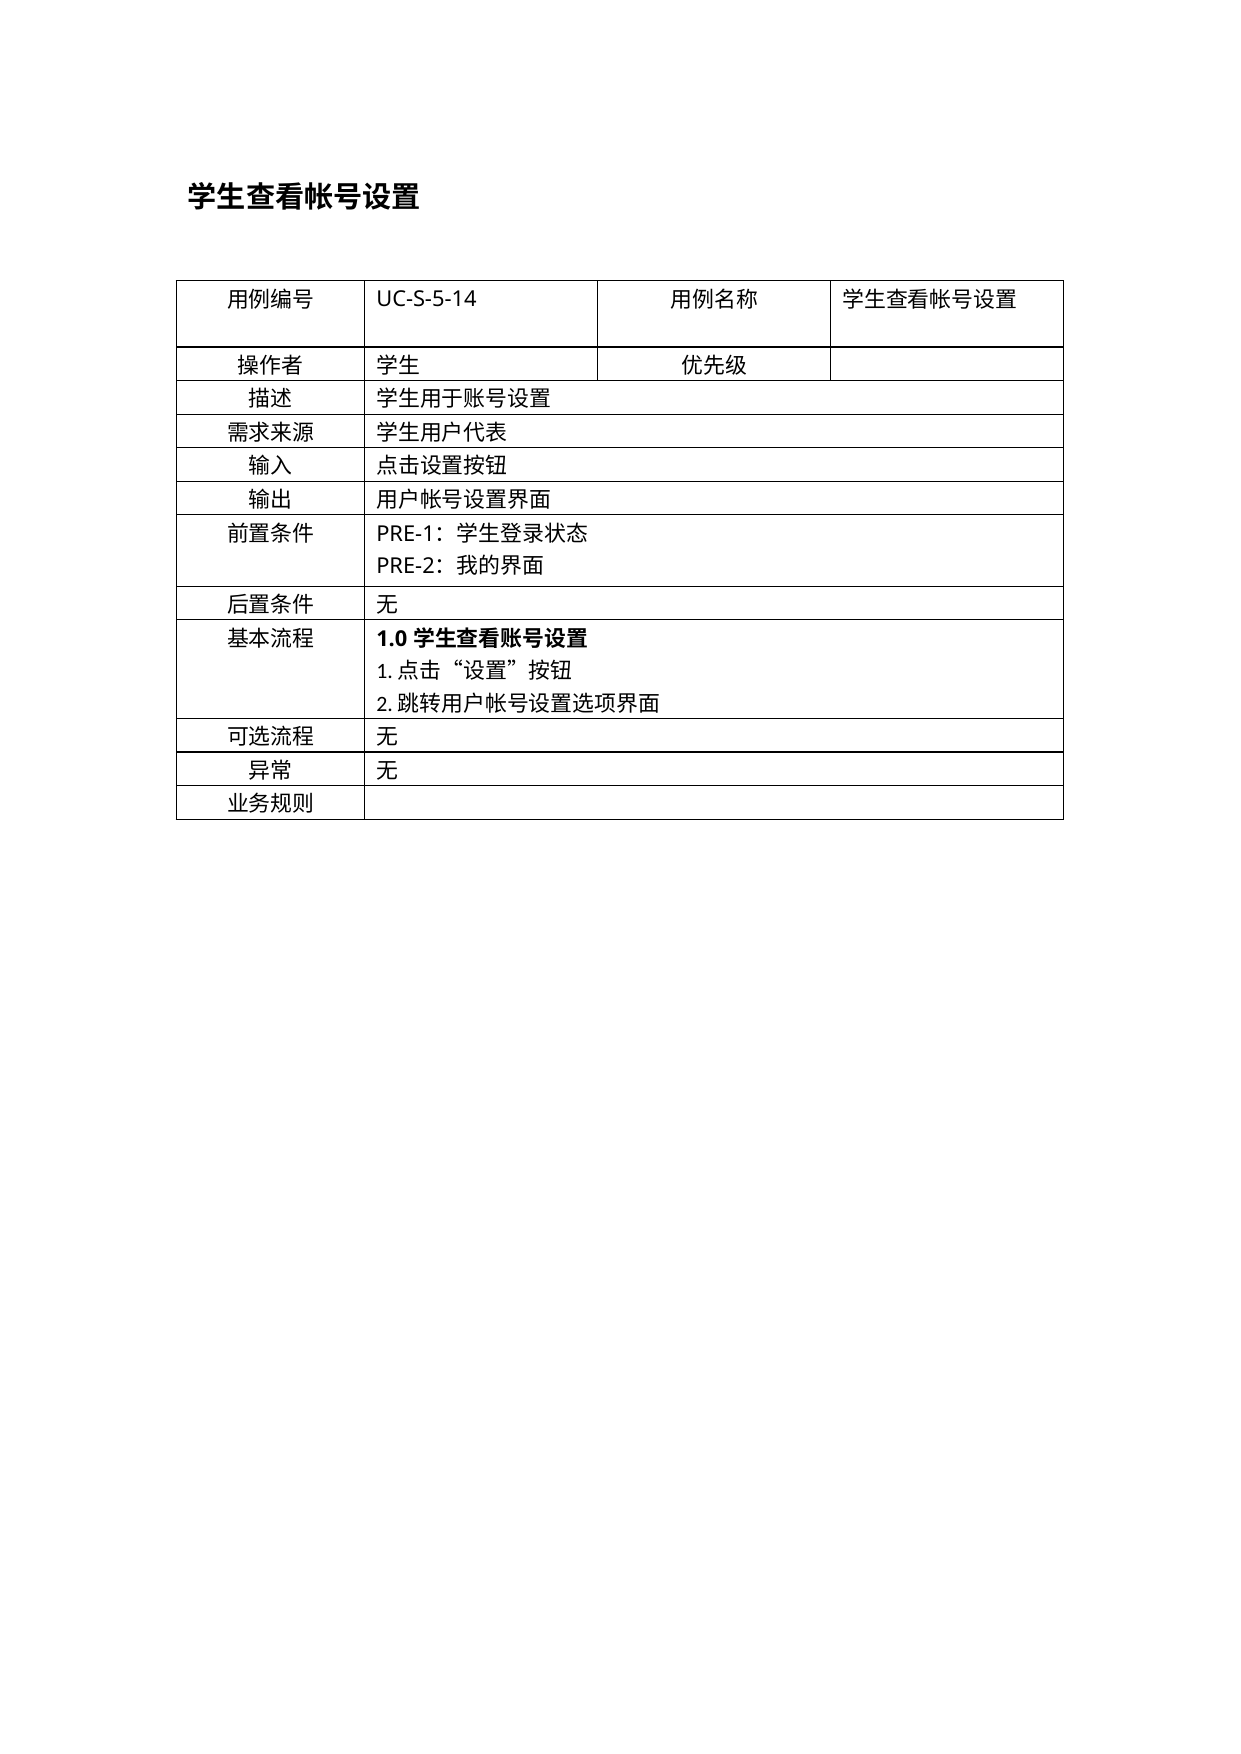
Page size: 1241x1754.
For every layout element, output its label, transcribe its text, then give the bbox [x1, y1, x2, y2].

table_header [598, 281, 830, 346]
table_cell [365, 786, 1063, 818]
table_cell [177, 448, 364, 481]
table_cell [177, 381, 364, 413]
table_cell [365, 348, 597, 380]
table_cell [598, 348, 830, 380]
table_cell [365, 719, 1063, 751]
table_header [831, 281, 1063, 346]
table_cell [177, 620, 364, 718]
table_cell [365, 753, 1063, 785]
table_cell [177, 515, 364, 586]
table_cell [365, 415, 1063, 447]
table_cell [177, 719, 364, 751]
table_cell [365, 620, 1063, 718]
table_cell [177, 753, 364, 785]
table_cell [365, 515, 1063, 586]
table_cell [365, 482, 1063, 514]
subtitle 学生查看帐号设置 [187, 162, 1053, 227]
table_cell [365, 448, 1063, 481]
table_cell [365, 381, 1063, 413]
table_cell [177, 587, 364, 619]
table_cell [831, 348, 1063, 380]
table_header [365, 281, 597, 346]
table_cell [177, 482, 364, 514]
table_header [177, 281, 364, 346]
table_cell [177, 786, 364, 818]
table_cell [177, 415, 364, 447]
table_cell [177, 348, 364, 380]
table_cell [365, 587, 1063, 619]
